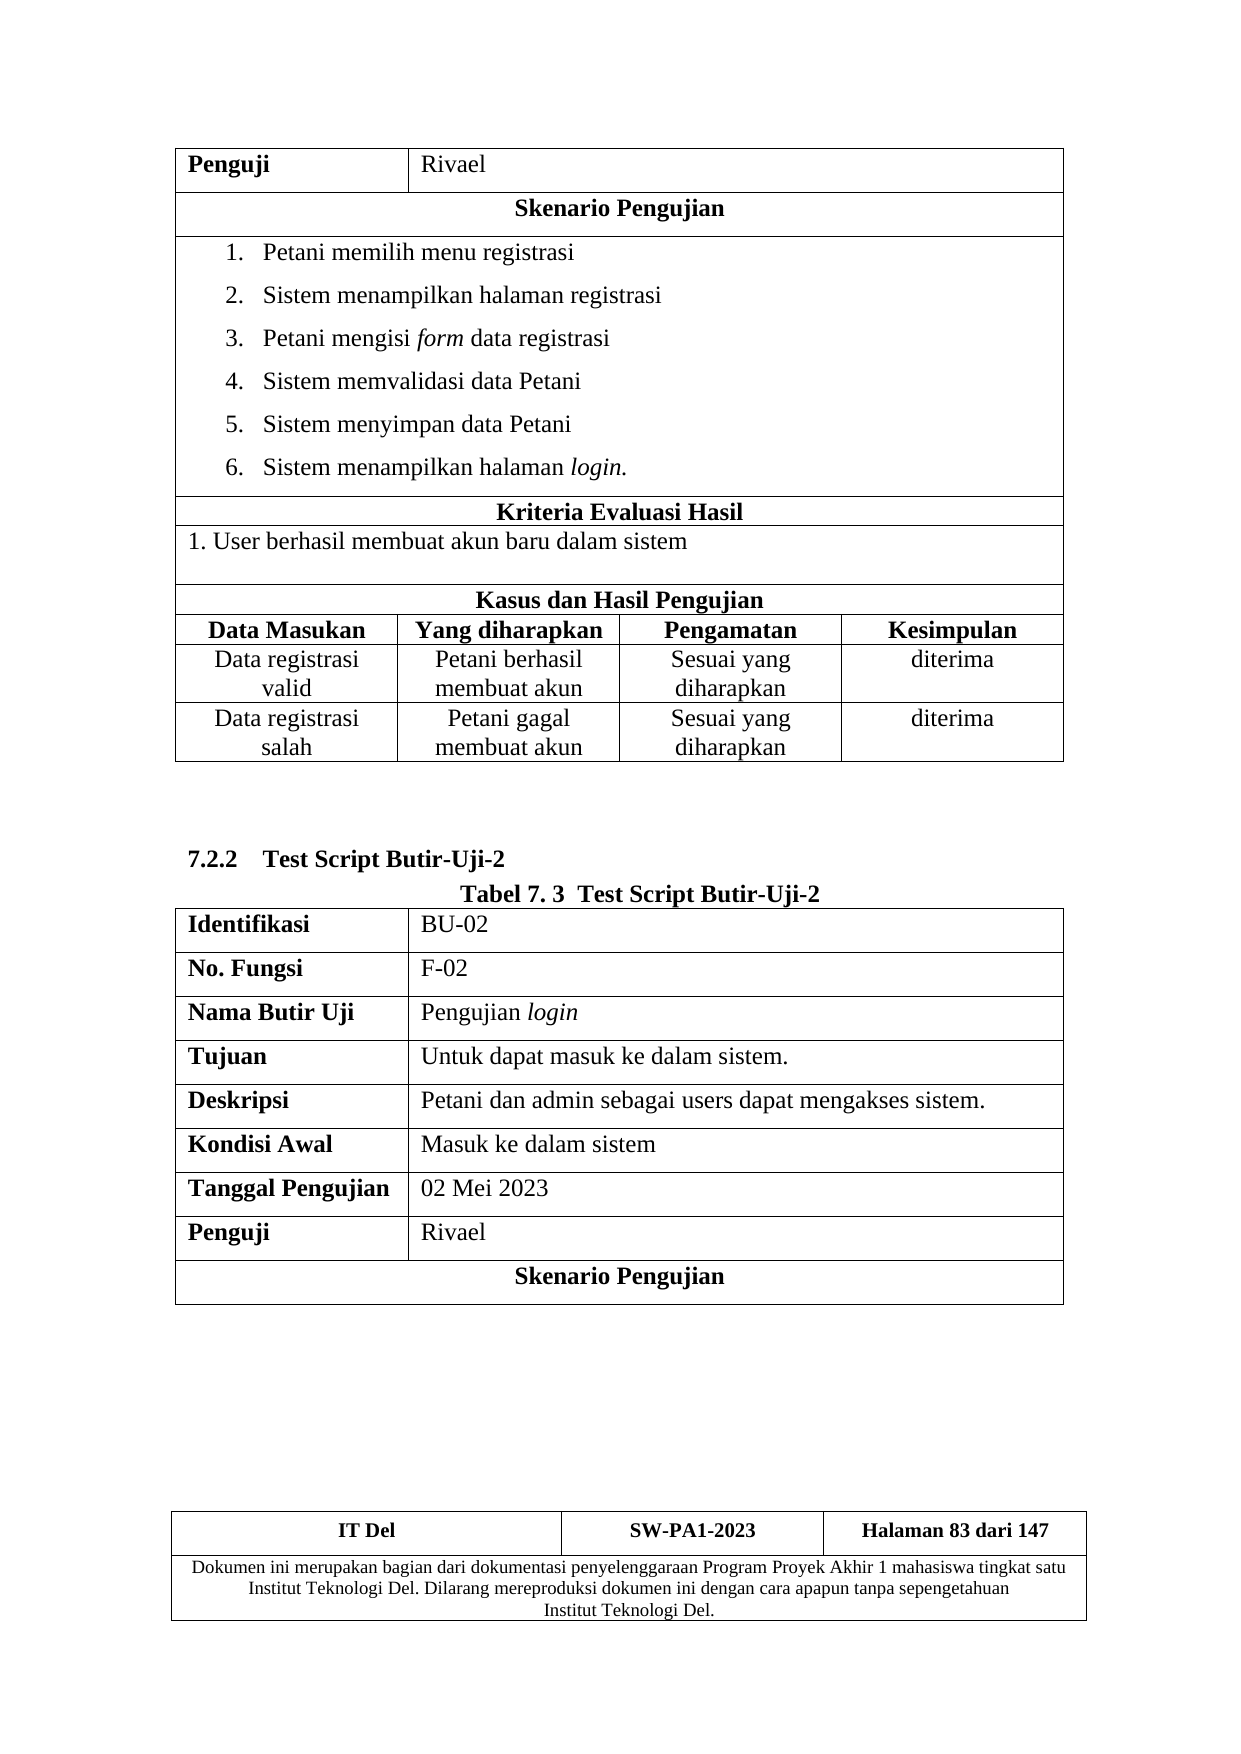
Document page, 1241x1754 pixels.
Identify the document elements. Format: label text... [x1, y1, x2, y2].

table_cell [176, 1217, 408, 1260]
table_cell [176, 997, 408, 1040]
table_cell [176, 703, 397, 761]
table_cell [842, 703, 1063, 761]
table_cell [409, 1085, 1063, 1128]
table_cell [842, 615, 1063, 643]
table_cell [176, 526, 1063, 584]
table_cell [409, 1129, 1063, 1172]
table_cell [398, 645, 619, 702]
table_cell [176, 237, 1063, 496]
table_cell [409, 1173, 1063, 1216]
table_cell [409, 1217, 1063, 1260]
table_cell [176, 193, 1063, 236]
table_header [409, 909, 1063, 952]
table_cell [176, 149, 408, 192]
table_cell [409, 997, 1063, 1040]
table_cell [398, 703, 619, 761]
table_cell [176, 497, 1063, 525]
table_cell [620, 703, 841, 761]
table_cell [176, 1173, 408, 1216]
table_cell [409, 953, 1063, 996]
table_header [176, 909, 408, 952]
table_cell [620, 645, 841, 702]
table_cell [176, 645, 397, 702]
text Tabel 7. 3 Test Script Butir-Uji-2 [187, 879, 1092, 908]
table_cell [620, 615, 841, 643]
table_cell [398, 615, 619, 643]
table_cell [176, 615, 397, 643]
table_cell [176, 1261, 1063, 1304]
subtitle Test Script Butir-Uji-2 [187, 844, 1092, 873]
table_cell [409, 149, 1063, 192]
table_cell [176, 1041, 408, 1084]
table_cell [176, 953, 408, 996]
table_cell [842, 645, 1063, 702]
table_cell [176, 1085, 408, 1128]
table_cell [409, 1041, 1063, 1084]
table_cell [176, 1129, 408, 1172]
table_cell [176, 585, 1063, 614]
